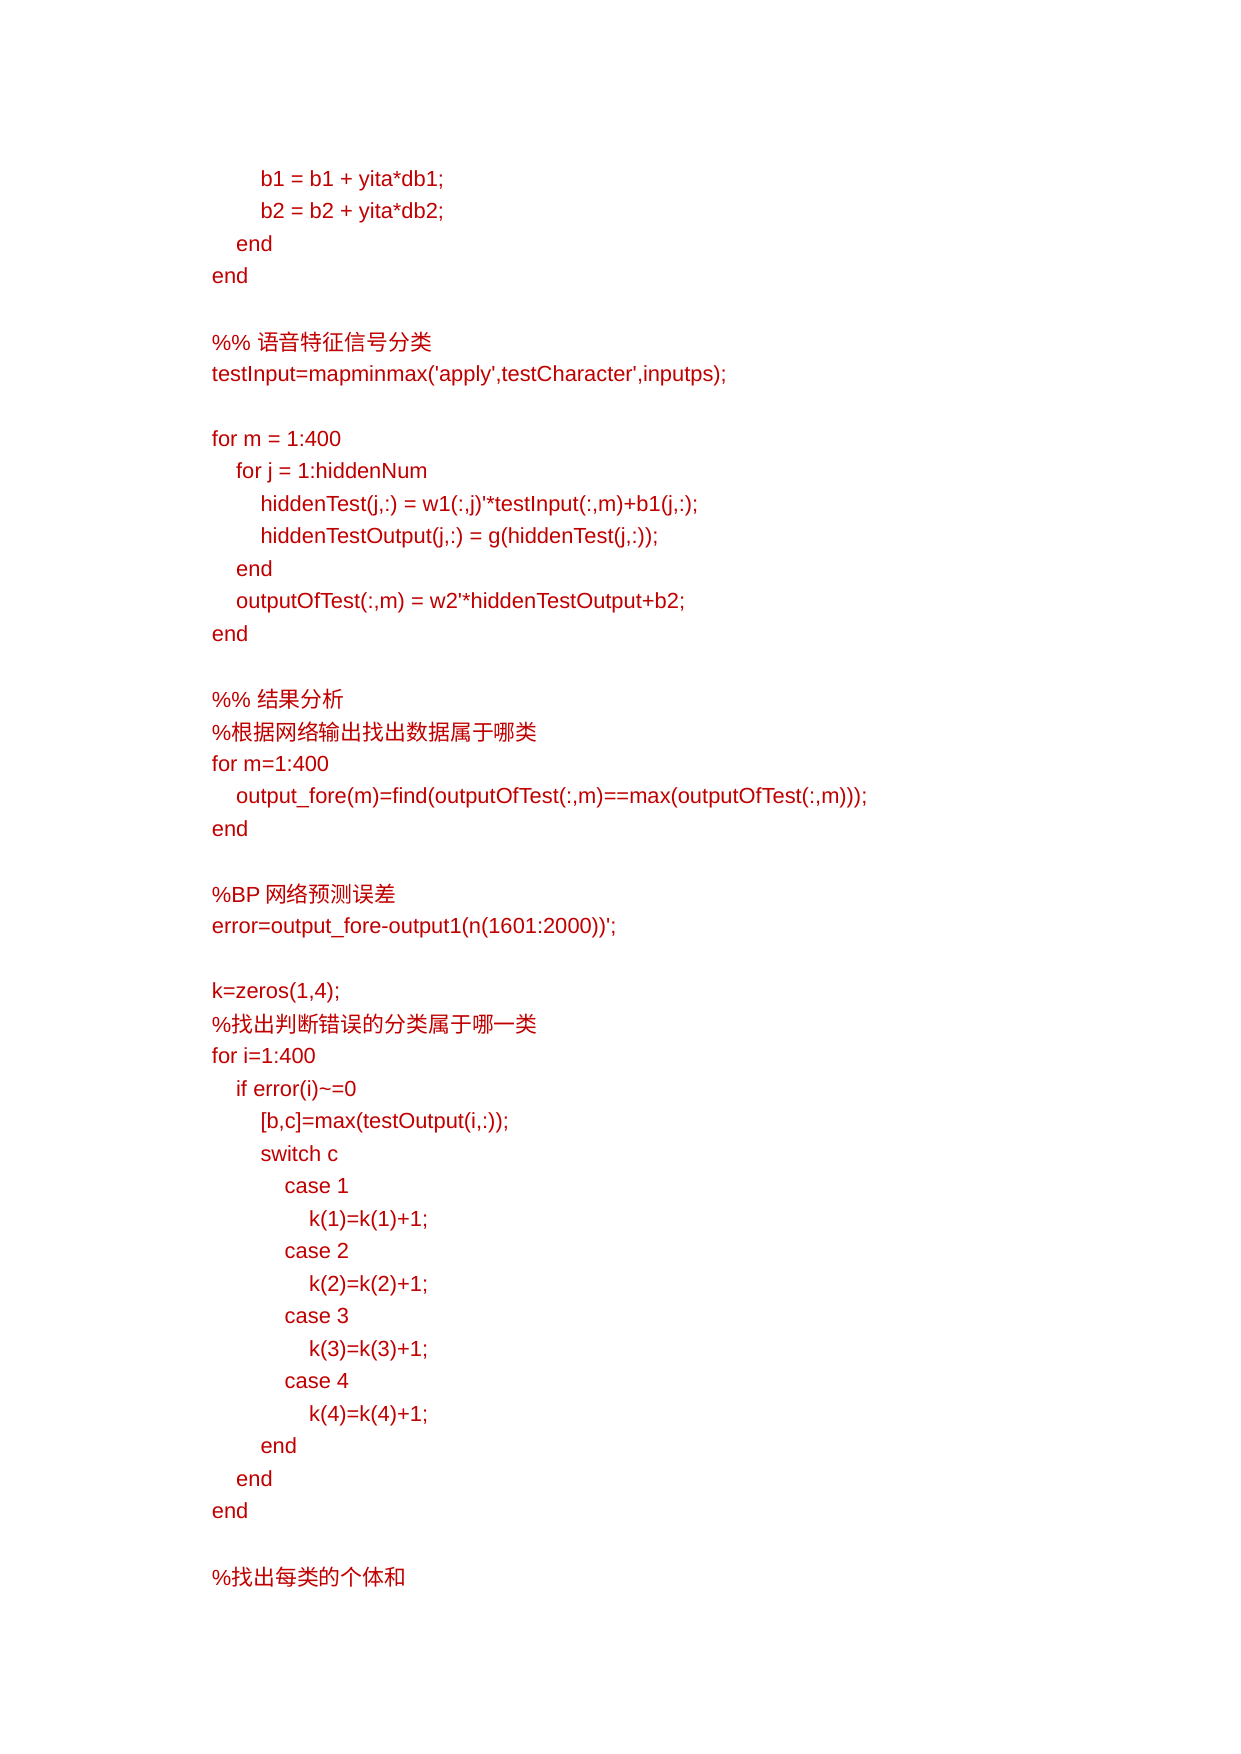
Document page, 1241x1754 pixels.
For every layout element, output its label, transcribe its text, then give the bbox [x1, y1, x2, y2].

list end [187, 1494, 1053, 1527]
list end [187, 227, 1053, 259]
list k(2)=k(2)+1; [187, 1267, 1053, 1299]
list k(4)=k(4)+1; [187, 1397, 1053, 1429]
list output_fore(m)=find(outputOfTest(:,m)==max(outputOfTest(:,m))); [187, 779, 1053, 812]
list outputOfTest(:,m) = w2'*hiddenTestOutput+b2; [187, 584, 1053, 617]
list end [187, 812, 1053, 844]
list %% 结果分析 [187, 682, 1053, 714]
list error=output_fore-output1(n(1601:2000))'; [187, 909, 1053, 942]
list b2 = b2 + yita*db2; [187, 194, 1053, 227]
list b1 = b1 + yita*db1; [187, 162, 1053, 194]
list k(3)=k(3)+1; [187, 1332, 1053, 1364]
list end [187, 552, 1053, 584]
list k(1)=k(1)+1; [187, 1202, 1053, 1234]
list k=zeros(1,4); [187, 974, 1053, 1007]
list end [187, 1462, 1053, 1494]
list end [187, 1429, 1053, 1462]
list case 4 [187, 1364, 1053, 1397]
list for m=1:400 [187, 747, 1053, 779]
list %找出每类的个体和 [187, 1559, 1053, 1592]
list end [187, 617, 1053, 649]
list testInput=mapminmax('apply',testCharacter',inputps); [187, 357, 1053, 389]
list switch c [187, 1137, 1053, 1169]
list case 2 [187, 1234, 1053, 1267]
list %找出判断错误的分类属于哪一类 [187, 1007, 1053, 1039]
list hiddenTest(j,:) = w1(:,j)'*testInput(:,m)+b1(j,:); [187, 487, 1053, 519]
list for m = 1:400 [187, 422, 1053, 454]
list for i=1:400 [187, 1039, 1053, 1072]
list %BP网络预测误差 [187, 877, 1053, 909]
list case 3 [187, 1299, 1053, 1332]
list hiddenTestOutput(j,:) = g(hiddenTest(j,:)); [187, 519, 1053, 552]
list %% 语音特征信号分类 [187, 324, 1053, 357]
list [b,c]=max(testOutput(i,:)); [187, 1104, 1053, 1137]
list case 1 [187, 1169, 1053, 1202]
list end [187, 259, 1053, 292]
list for j = 1:hiddenNum [187, 454, 1053, 487]
list %根据网络输出找出数据属于哪类 [187, 714, 1053, 747]
list if error(i)~=0 [187, 1072, 1053, 1104]
